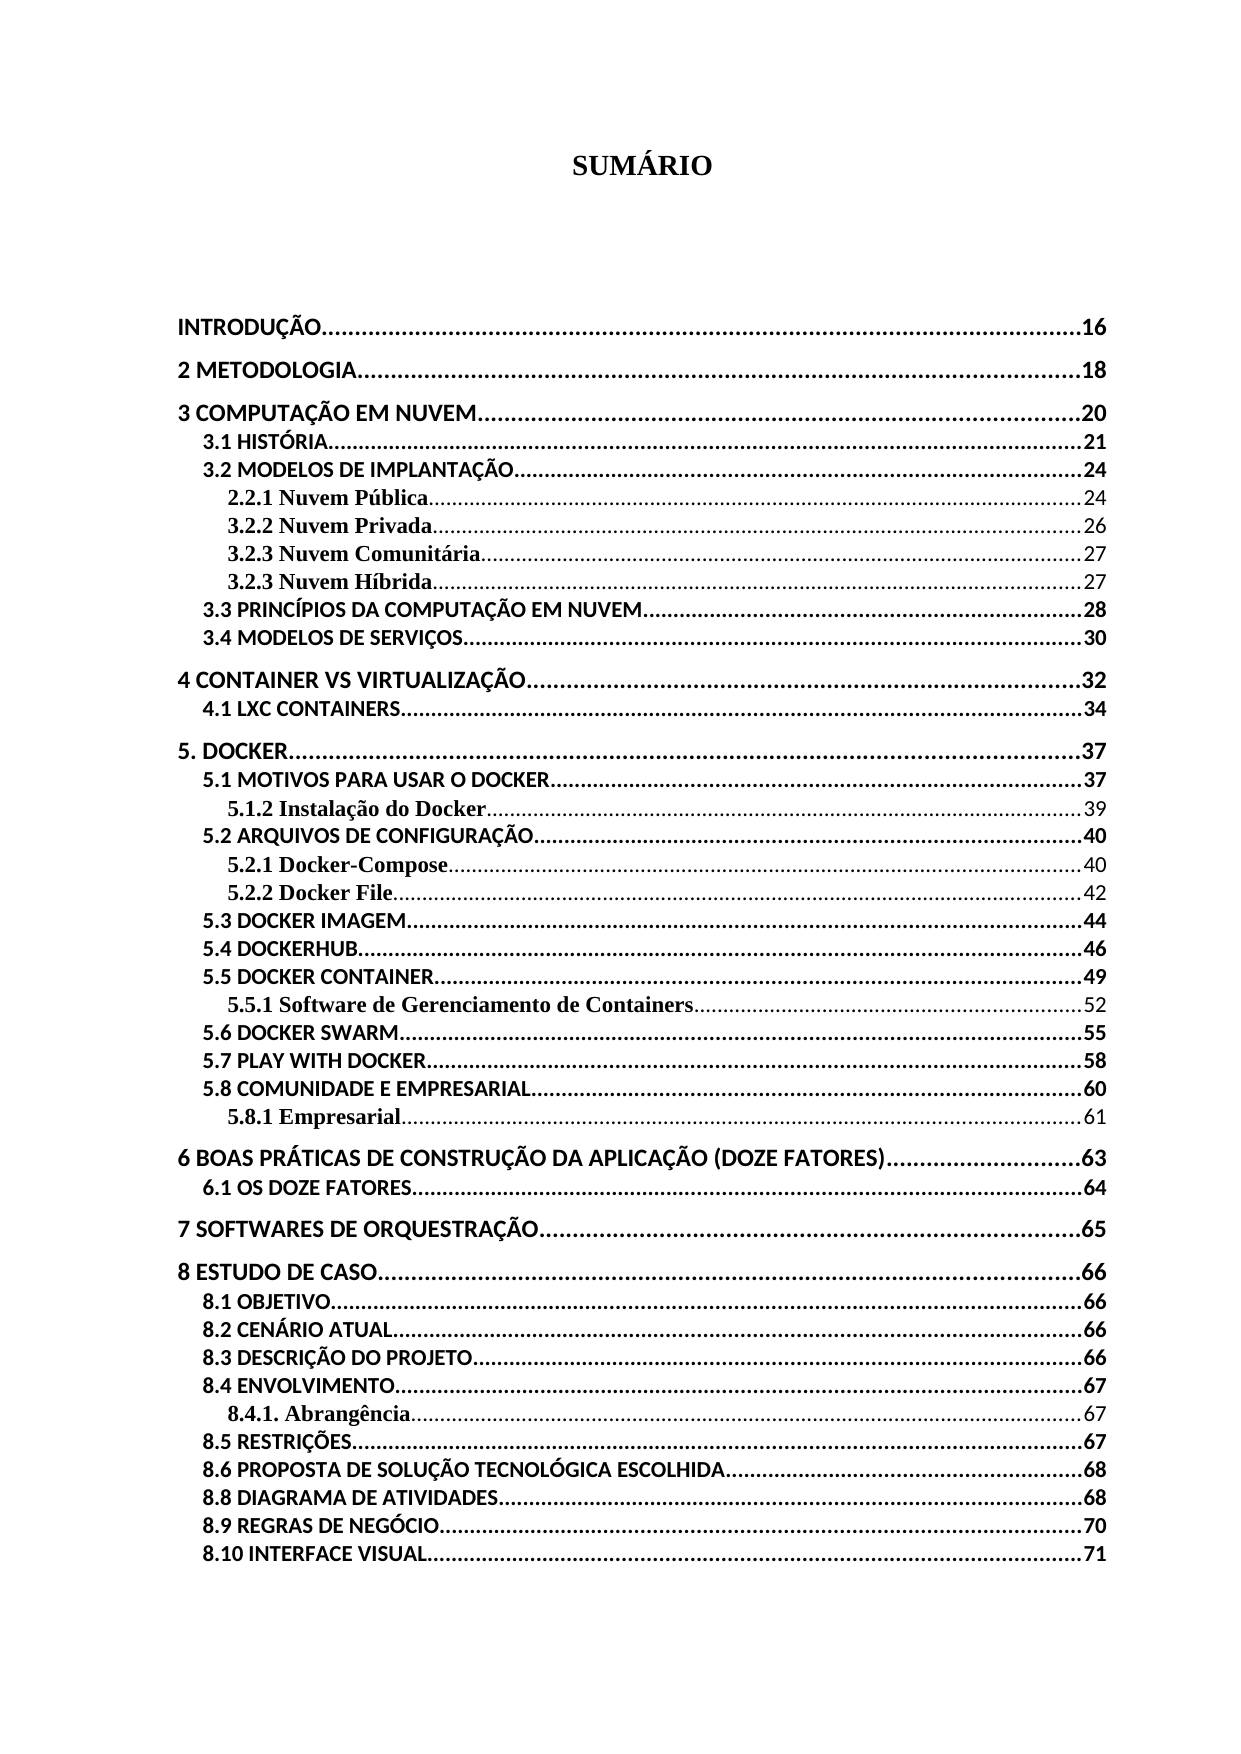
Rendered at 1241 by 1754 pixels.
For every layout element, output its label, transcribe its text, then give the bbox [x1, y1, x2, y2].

text SUMÁRIO [177, 148, 1107, 181]
